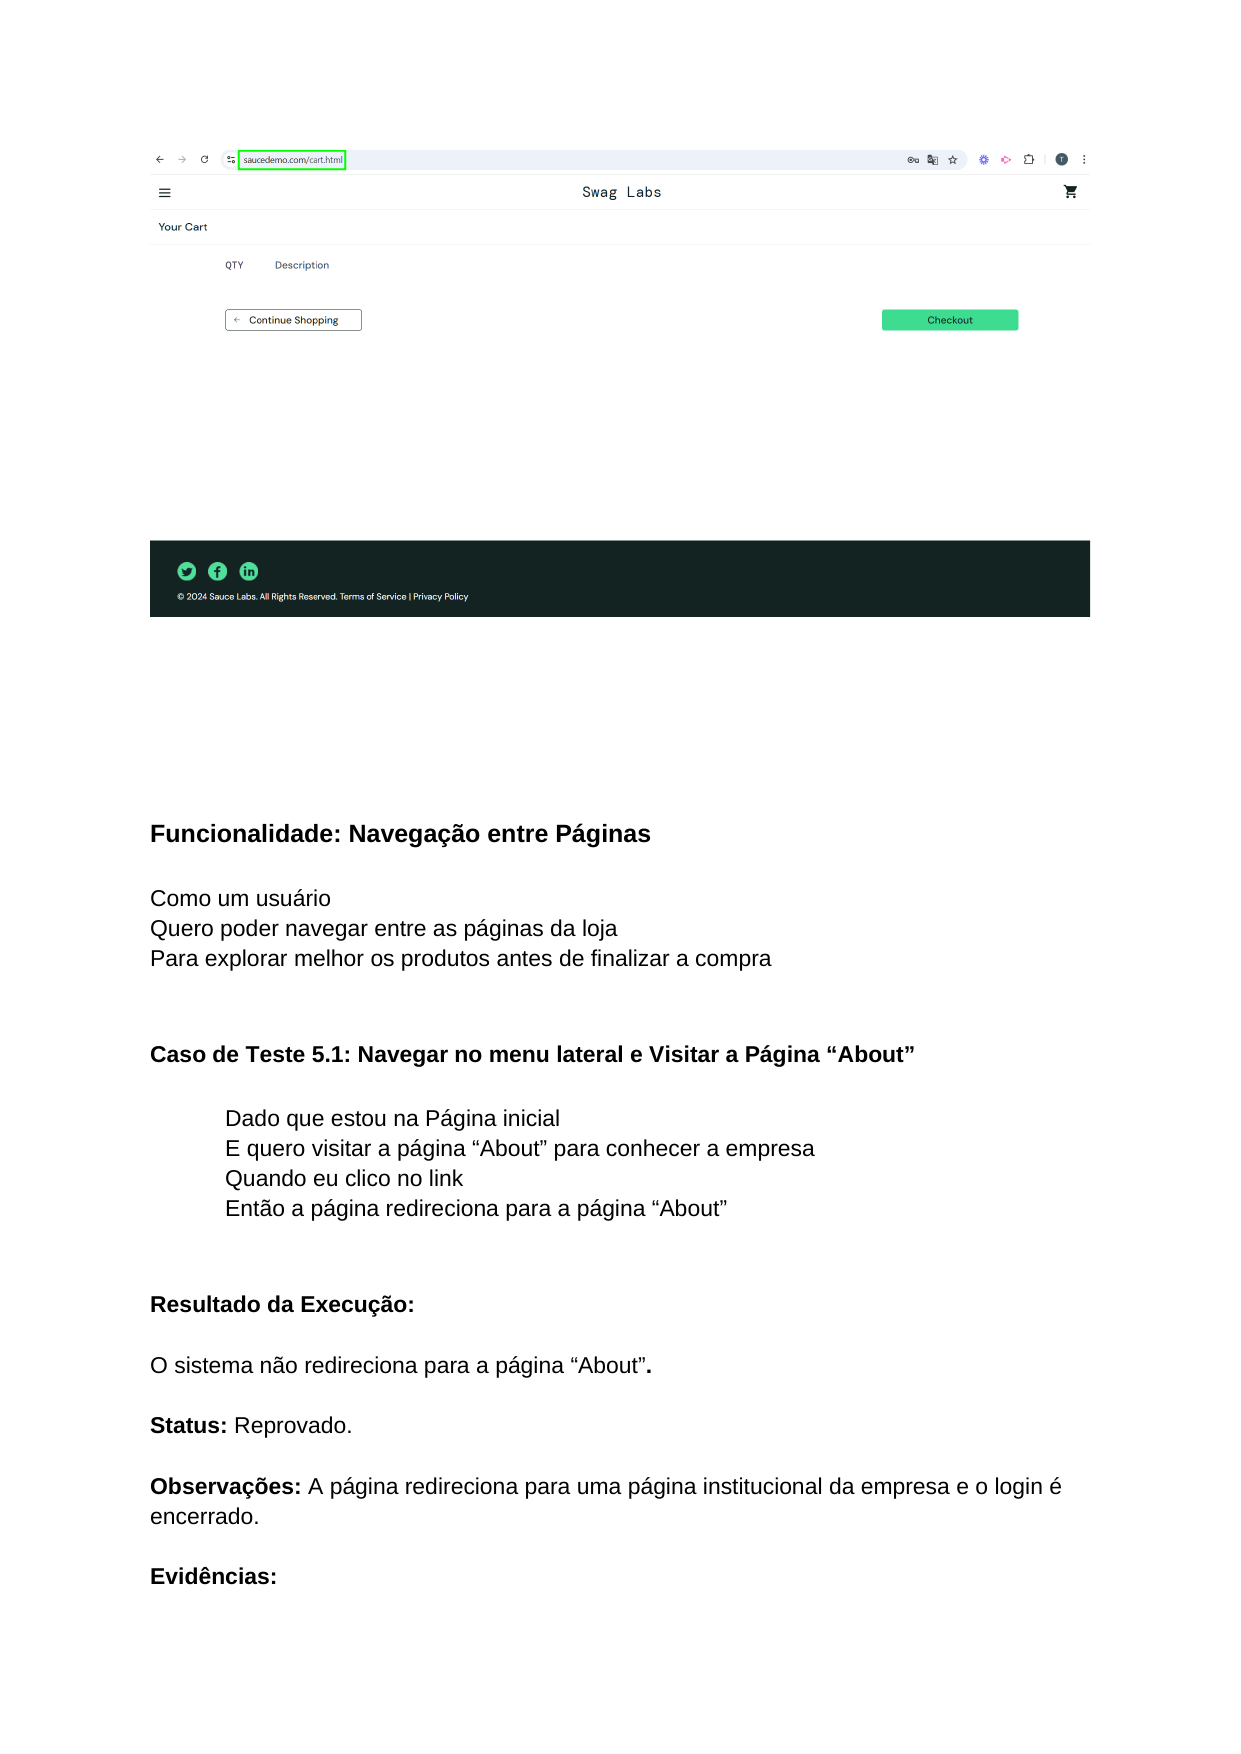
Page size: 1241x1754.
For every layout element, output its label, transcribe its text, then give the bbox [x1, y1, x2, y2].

text Dado que estou na Página inicial [225, 1104, 1090, 1131]
text Status: Reprovado. [150, 1412, 1090, 1469]
picture [150, 150, 1091, 617]
text E quero visitar a página “About” para conhecer a empresa Quando eu clico no link [225, 1135, 1090, 1191]
text O sistema não redireciona para a página “About”. [150, 1352, 1090, 1408]
text Funcionalidade: Navegação entre Páginas [150, 819, 1090, 847]
text Observações: A página redireciona para uma página institucional da empresa e o login é encerrado. Evidências: [150, 1473, 1090, 1590]
text Caso de Teste 5.1: Navegar no menu lateral e Visitar a Página “About” [150, 1041, 1090, 1068]
text Quero poder navegar entre as páginas da loja [150, 915, 1090, 941]
text Para explorar melhor os produtos antes de finalizar a compra [150, 945, 1090, 971]
text Resultado da Execução: [150, 1291, 1090, 1318]
text Como um usuário [150, 885, 1090, 911]
text Então a página redireciona para a página “About” [225, 1195, 1090, 1222]
